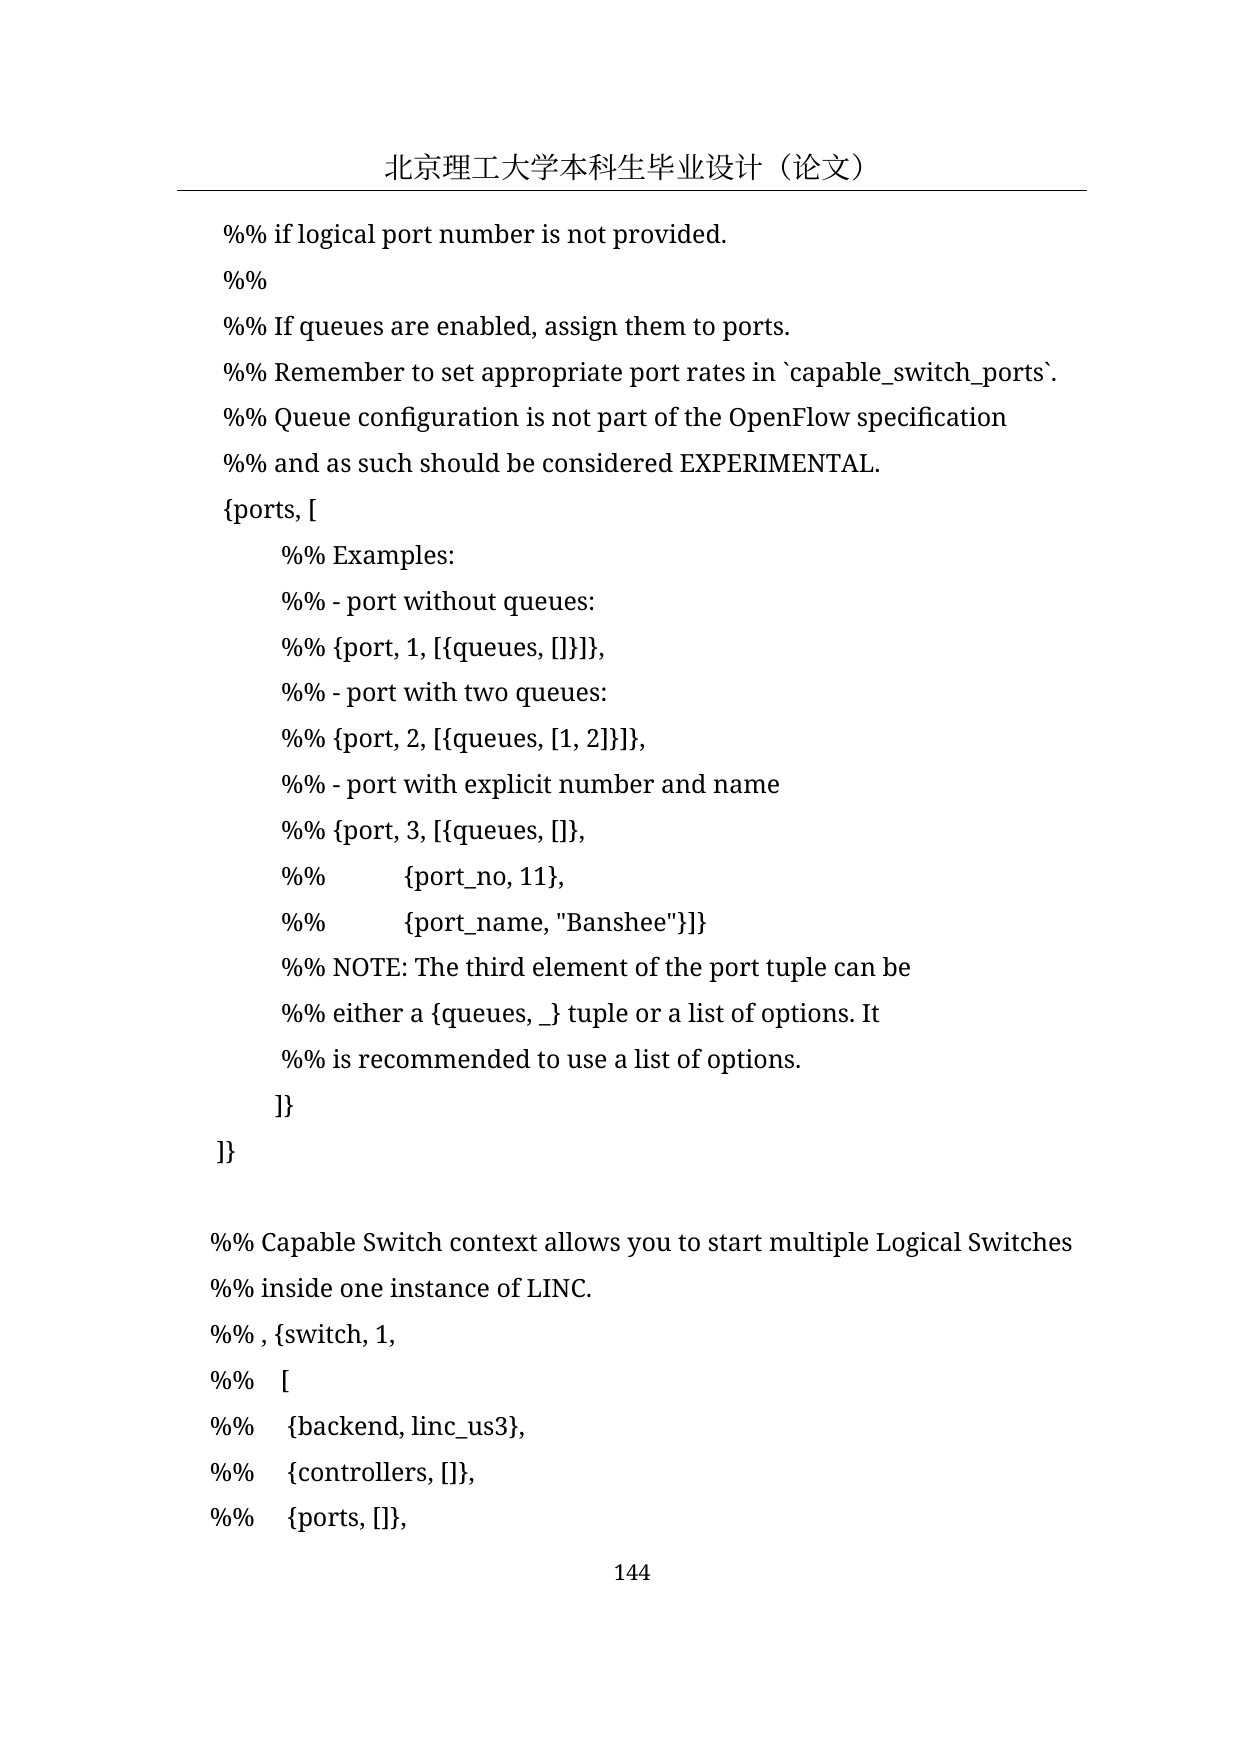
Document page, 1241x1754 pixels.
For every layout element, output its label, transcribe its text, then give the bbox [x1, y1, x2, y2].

subtitle %% Remember to set appropriate port rates in `capable_switch_ports`. [177, 344, 1087, 390]
subtitle %% {ports, []}, [177, 1490, 1087, 1536]
subtitle %% Queue configuration is not part of the OpenFlow specification [177, 390, 1087, 436]
subtitle %% {port, 3, [{queues, []}, [177, 803, 1087, 848]
subtitle %% inside one instance of LINC. [177, 1261, 1087, 1307]
subtitle %% [ [177, 1353, 1087, 1398]
subtitle {ports, [ [177, 482, 1087, 528]
subtitle %% - port with explicit number and name [177, 757, 1087, 803]
subtitle %% , {switch, 1, [177, 1307, 1087, 1353]
subtitle %% is recommended to use a list of options. [177, 1032, 1087, 1078]
subtitle %% {port_name, "Banshee"}]} [177, 894, 1087, 940]
subtitle %% {backend, linc_us3}, [177, 1398, 1087, 1444]
subtitle %% [177, 253, 1087, 298]
subtitle %% {controllers, []}, [177, 1444, 1087, 1490]
subtitle %% either a {queues, _} tuple or a list of options. It [177, 986, 1087, 1032]
subtitle %% - port without queues: [177, 573, 1087, 619]
subtitle %% Capable Switch context allows you to start multiple Logical Switches [177, 1215, 1087, 1261]
subtitle %% NOTE: The third element of the port tuple can be [177, 940, 1087, 986]
subtitle %% and as such should be considered EXPERIMENTAL. [177, 436, 1087, 482]
subtitle %% {port, 1, [{queues, []}]}, [177, 619, 1087, 665]
subtitle ]} [177, 1078, 1087, 1123]
subtitle %% if logical port number is not provided. [177, 207, 1087, 253]
subtitle ]} [177, 1123, 1087, 1169]
subtitle %% - port with two queues: [177, 665, 1087, 711]
subtitle %% {port_no, 11}, [177, 848, 1087, 894]
subtitle %% Examples: [177, 528, 1087, 573]
subtitle %% {port, 2, [{queues, [1, 2]}]}, [177, 711, 1087, 757]
subtitle %% If queues are enabled, assign them to ports. [177, 298, 1087, 344]
